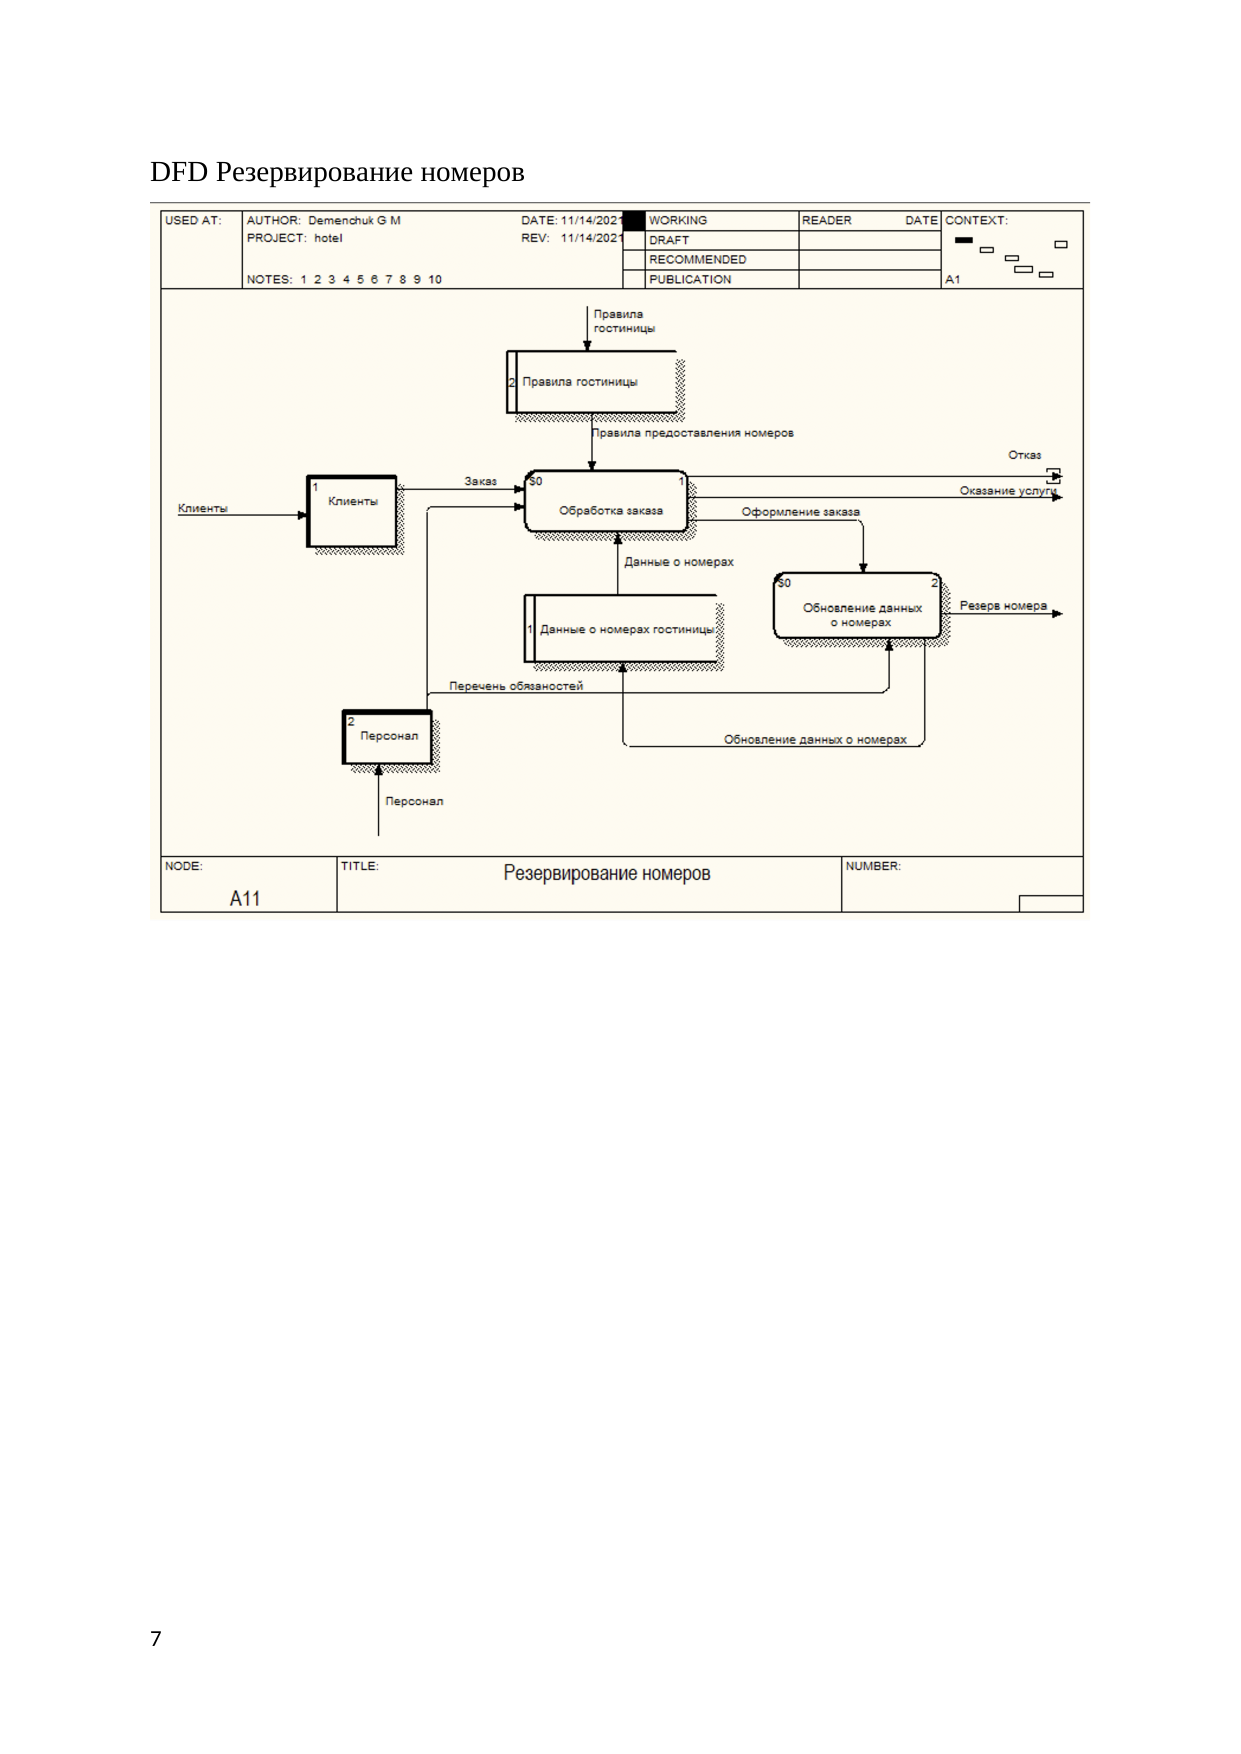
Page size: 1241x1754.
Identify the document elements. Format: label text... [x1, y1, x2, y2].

subtitle DFD Резервирование номеров [150, 154, 1090, 188]
picture [150, 202, 1091, 921]
